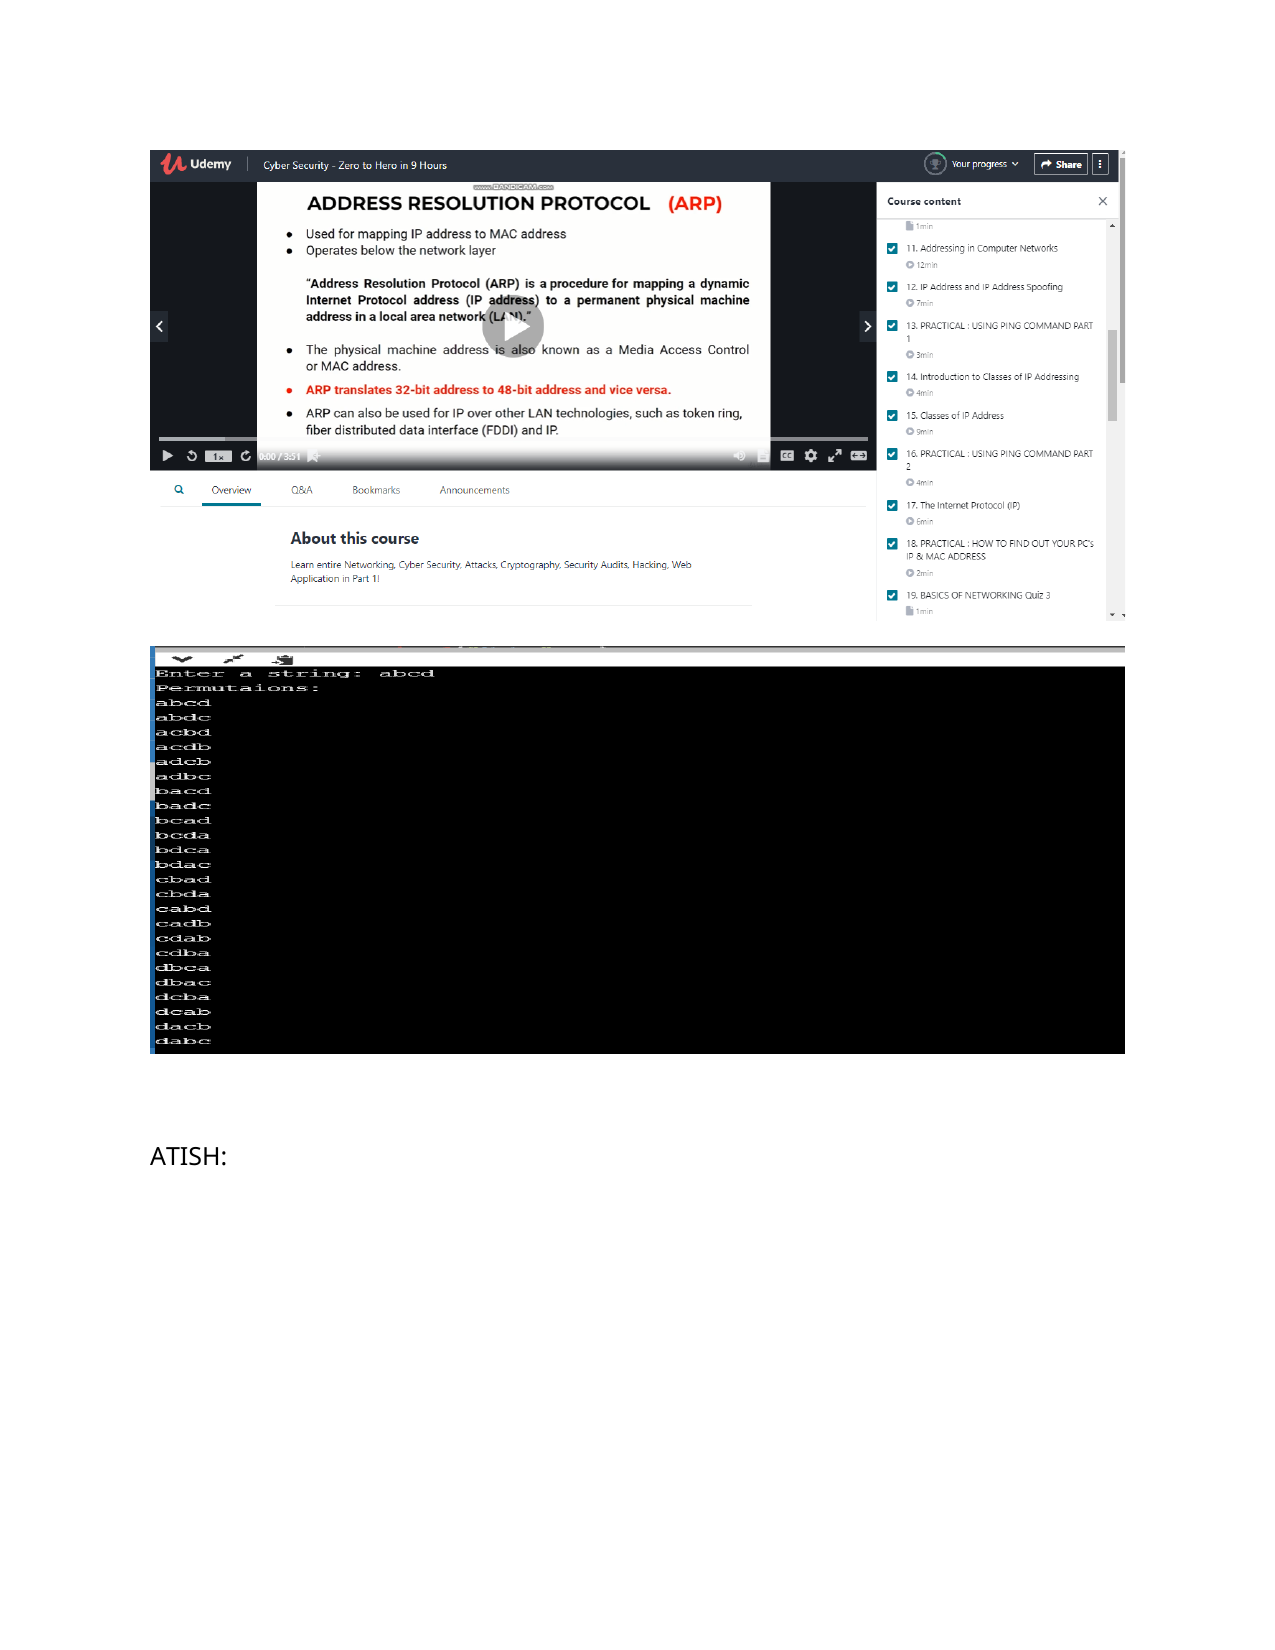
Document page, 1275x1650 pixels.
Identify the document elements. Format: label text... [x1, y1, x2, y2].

picture [150, 150, 1125, 621]
text ATISH: [150, 1139, 1125, 1173]
picture [150, 646, 1125, 1054]
